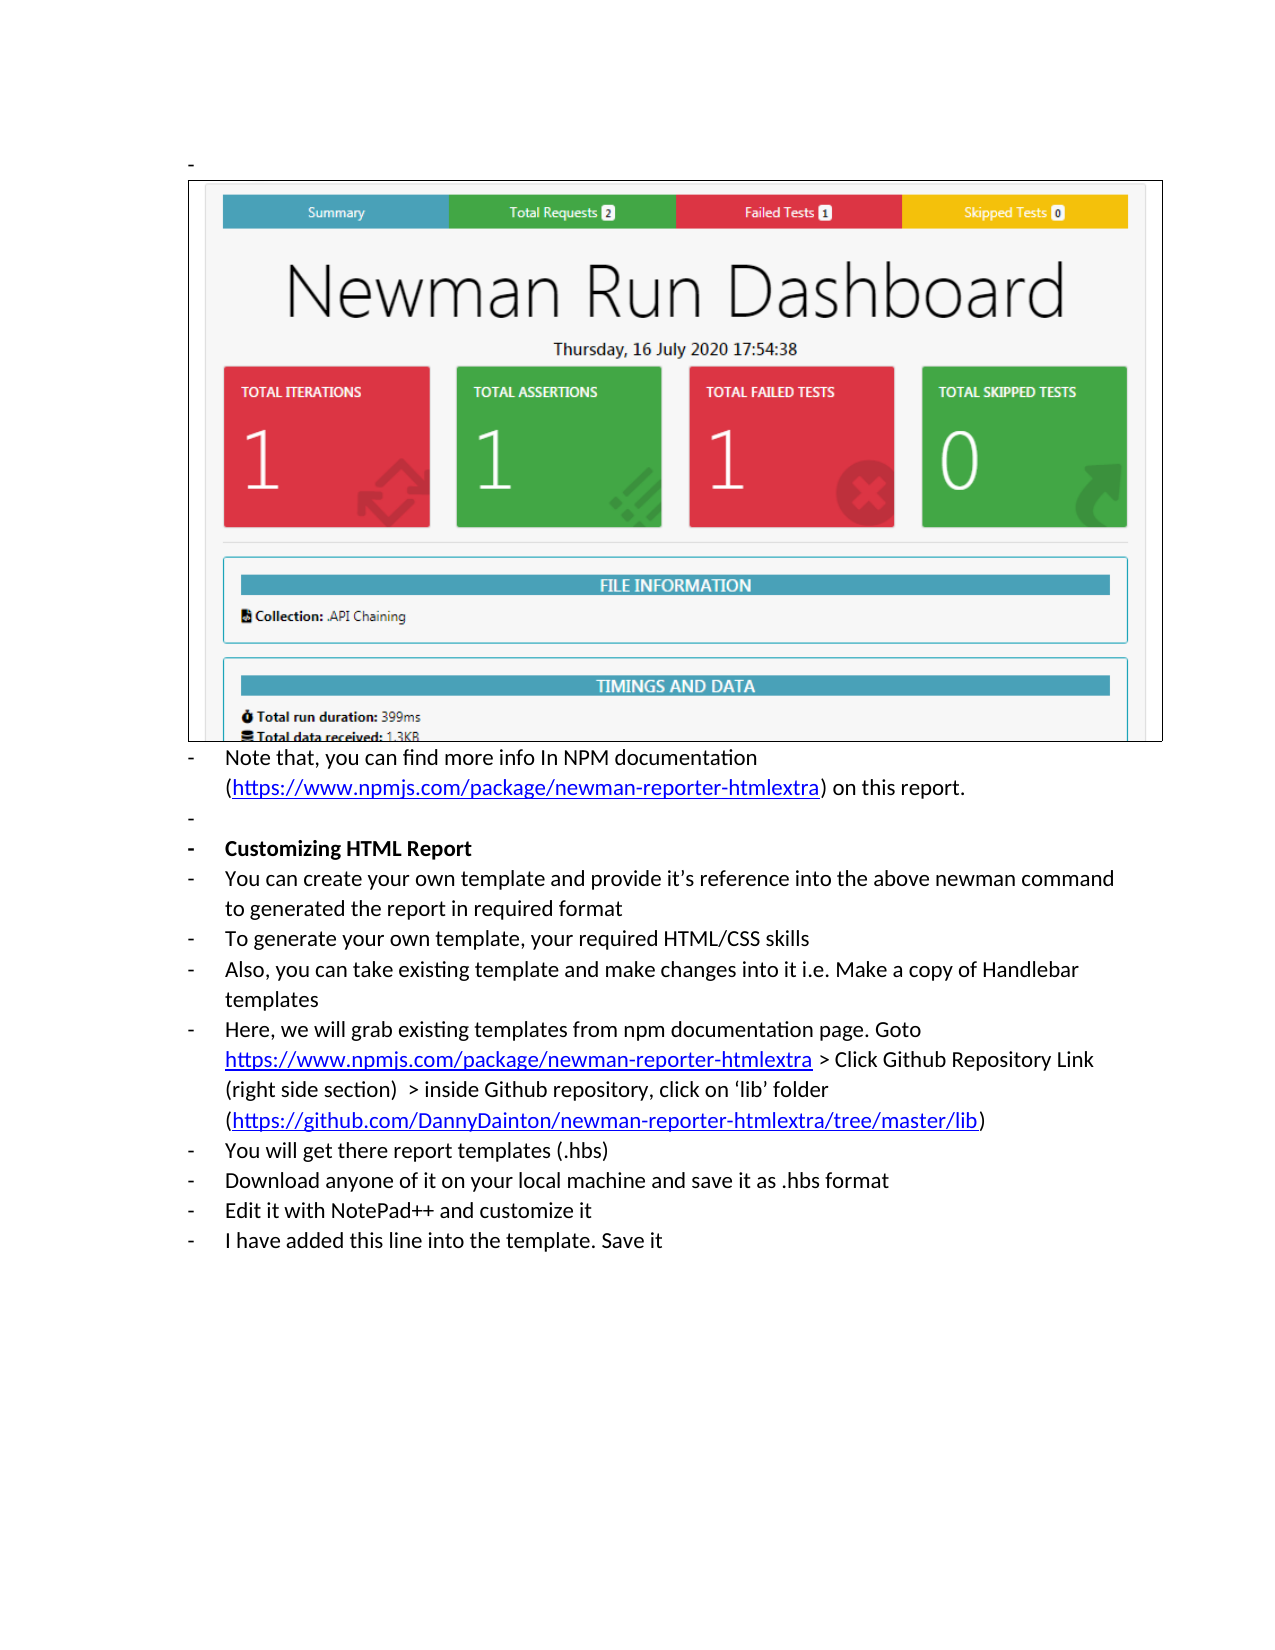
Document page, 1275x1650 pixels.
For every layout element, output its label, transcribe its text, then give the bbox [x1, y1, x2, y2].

list Here, we will grab existing templates from npm documentation page. Goto https://www.npmjs.com/package/newman-reporter-htmlextra > Click Github Repository Link (right side section) > inside Github repository, click on ‘lib’ folder (https://github.com/DannyDainton/newman-reporter-htmlextra/tree/master/lib) [187, 1015, 1125, 1134]
list Edit it with NotePad++ and customize it [187, 1196, 1125, 1224]
list To generate your own template, your required HTML/CSS skills [187, 924, 1125, 953]
list I have added this line into the template. Save it [187, 1227, 1125, 1255]
list Note that, you can find more info In NPM documentation (https://www.npmjs.com/package/newman-reporter-htmlextra) on this report. [187, 743, 1125, 802]
list Also, you can take existing template and make changes into it i.e. Make a copy of Handlebar templates [187, 955, 1125, 1013]
list You will get there report templates (.hbs) [187, 1136, 1125, 1164]
list Download anyone of it on your local machine and save it as .hbs format [187, 1166, 1125, 1194]
list You can create your own template and provide it’s reference into the above newman command to generated the report in required format [187, 864, 1125, 922]
picture [189, 181, 1162, 741]
list Customizing HTML Report [187, 834, 1125, 862]
